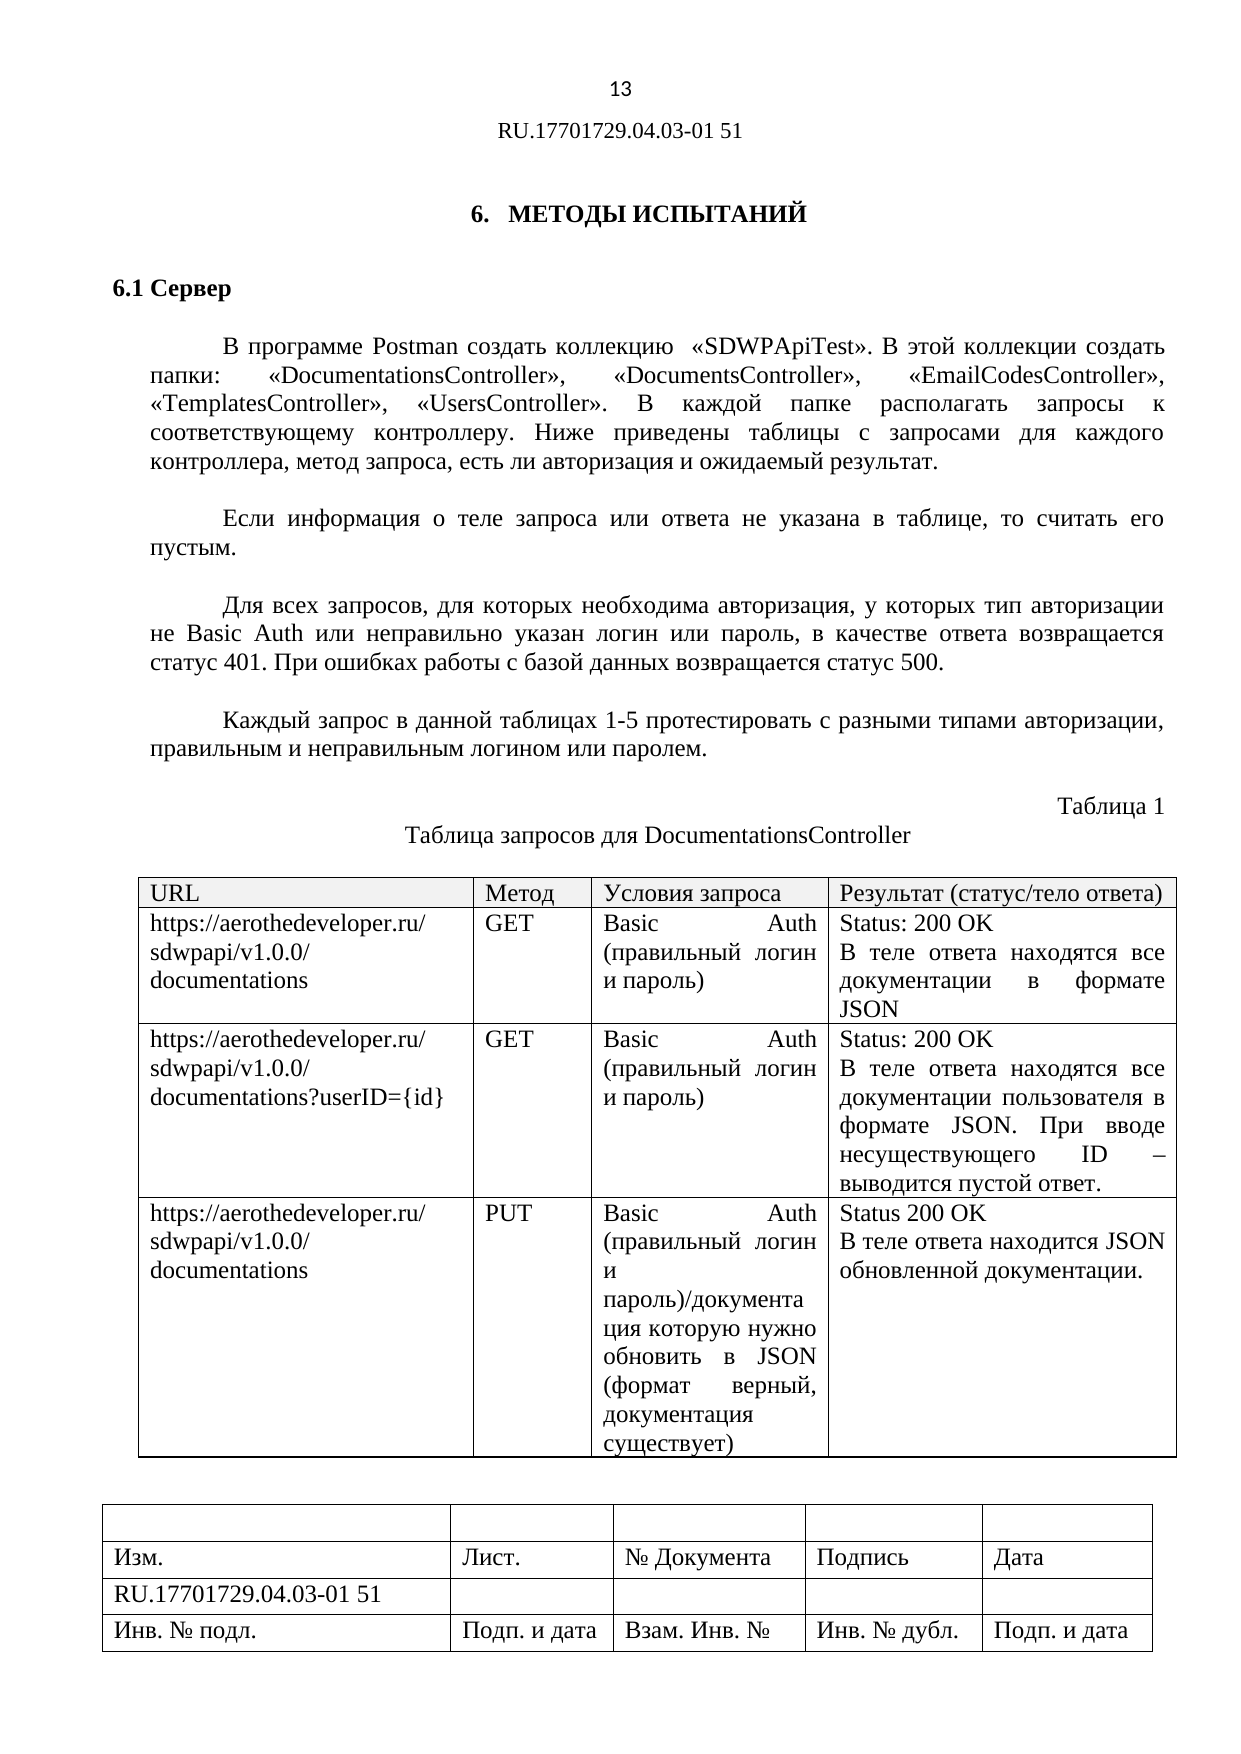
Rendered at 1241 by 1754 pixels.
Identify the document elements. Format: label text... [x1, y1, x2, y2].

list Таблица запросов для DocumentationsController [150, 820, 1165, 848]
table_cell PUT [474, 1198, 591, 1456]
list МЕТОДЫ ИСПЫТАНИЙ [112, 199, 1165, 228]
table_cell Status: 200 OK В теле ответа находятся все документации в формате JSON [829, 908, 1176, 1023]
table_cell Status 200 OK В теле ответа находится JSON обновленной документации. [829, 1198, 1176, 1456]
list Для всех запросов, для которых необходима авторизация, у которых тип авторизации не Basic Auth или неправильно указан логин или пароль, в качестве ответа возвращается статус 401. При ошибках работы с базой данных возвращается статус 500. [150, 590, 1165, 676]
table_cell GET [474, 1024, 591, 1197]
table_cell GET [474, 908, 591, 1023]
table_header Метод [474, 878, 591, 907]
table_cell https://aerothedeveloper.ru/sdwpapi/v1.0.0/documentations?userID={id} [139, 1024, 473, 1197]
table_cell https://aerothedeveloper.ru/sdwpapi/v1.0.0/documentations [139, 908, 473, 1023]
table_header URL [139, 878, 473, 907]
table_cell Basic Auth (правильный логин и пароль) [592, 1024, 828, 1197]
list Если информация о теле запроса или ответа не указана в таблице, то считать его пустым. [150, 503, 1165, 561]
list Сервер [112, 273, 1165, 302]
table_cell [139, 1198, 473, 1456]
table_cell Status: 200 OK В теле ответа находятся все документации пользователя в формате JSON. При вводе несуществующего ID – выводится пустой ответ. [829, 1024, 1176, 1197]
list Таблица 1 [150, 791, 1165, 820]
list В программе Postman создать коллекцию «SDWPApiTest». В этой коллекции создать папки: «DocumentationsController», «DocumentsController», «EmailCodesController», «TemplatesController», «UsersController». В каждой папке располагать запросы к соответствующему контроллеру. Ниже приведены таблицы с запросами для каждого контроллера, метод запроса, есть ли авторизация и ожидаемый результат. [150, 331, 1165, 475]
list Каждый запрос в данной таблицах 1-5 протестировать с разными типами авторизации, правильным и неправильным логином или паролем. [150, 705, 1165, 762]
table_cell Basic Auth (правильный логин и пароль) [592, 908, 828, 1023]
table_cell Basic Auth (правильный логин и пароль)/документация которую нужно обновить в JSON (формат верный, документация существует) [592, 1198, 828, 1456]
table_header Результат (статус/тело ответа) [829, 878, 1176, 907]
table_header Условия запроса [592, 878, 828, 907]
